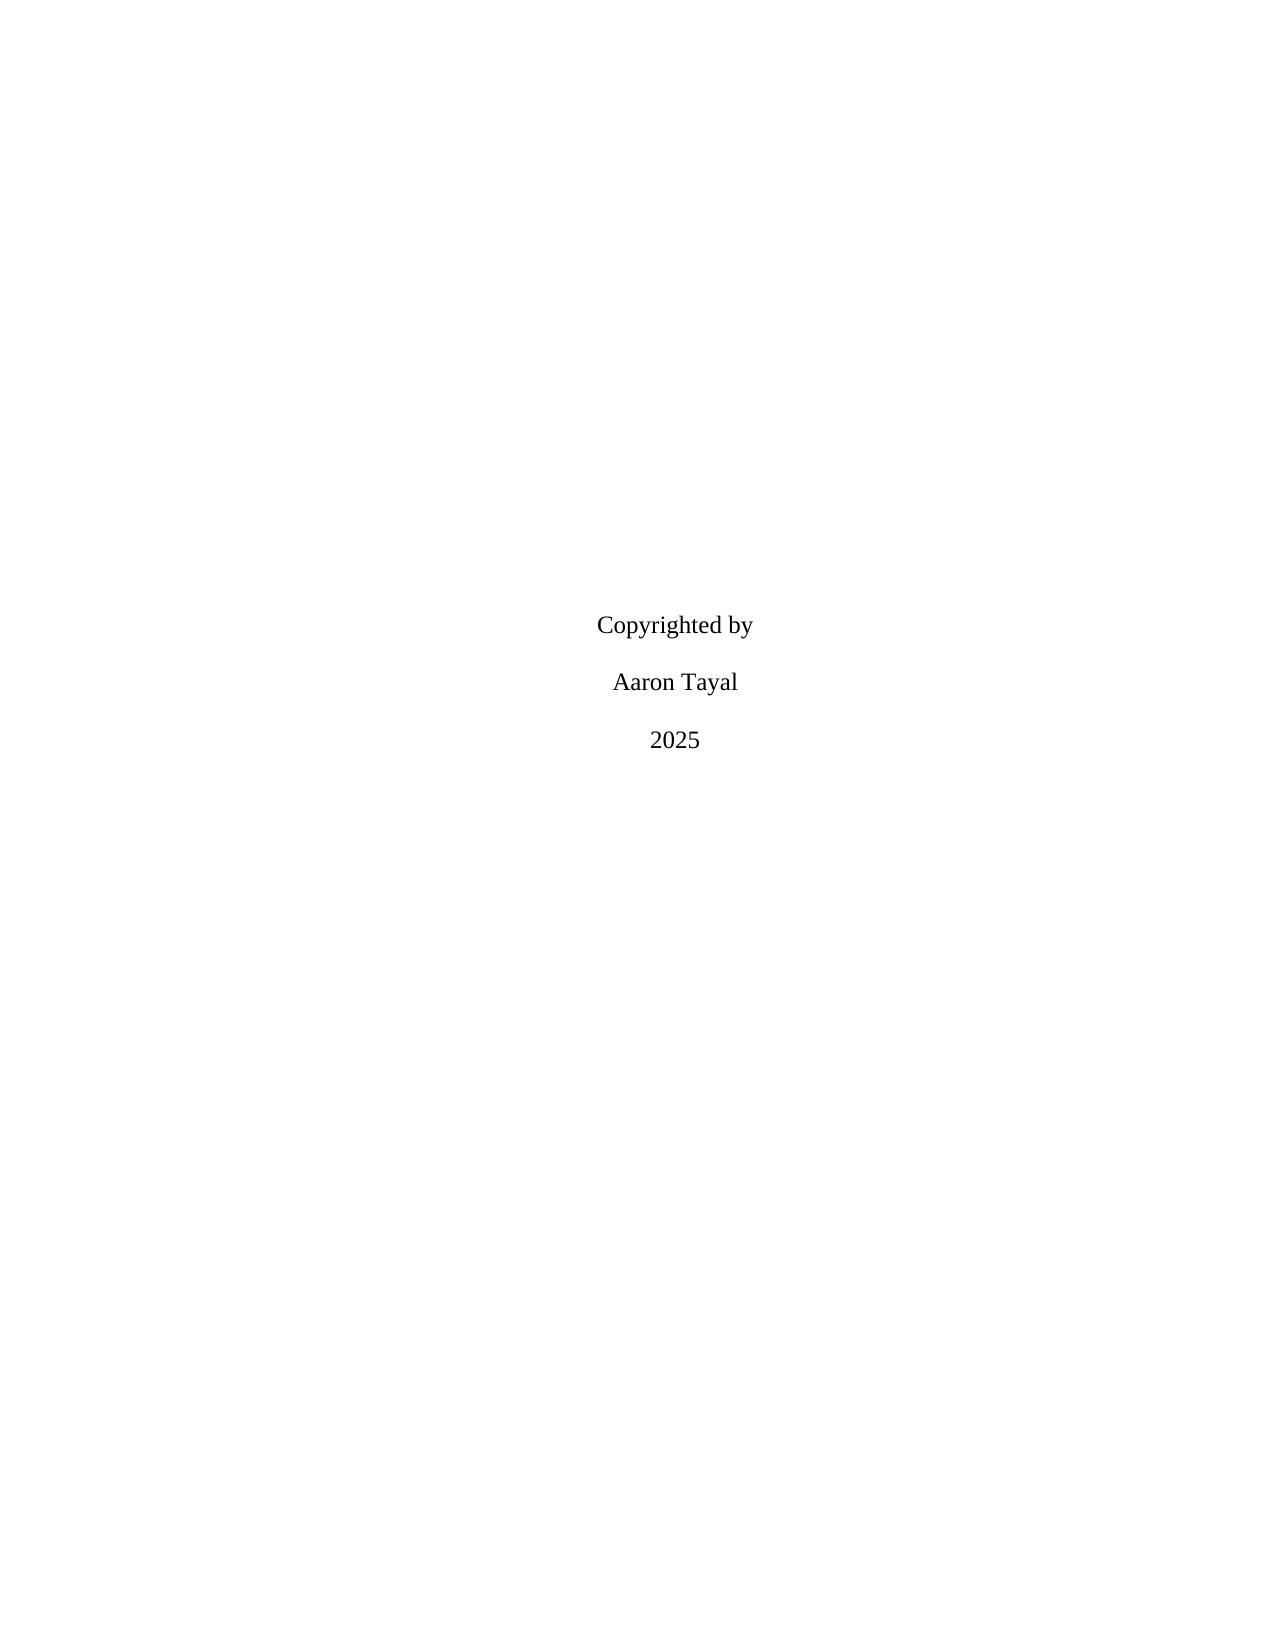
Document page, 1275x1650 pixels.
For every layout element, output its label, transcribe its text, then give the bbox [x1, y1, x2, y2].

text Aaron Tayal [225, 667, 1125, 696]
text Copyrighted by [225, 610, 1125, 639]
text 2025 [225, 725, 1125, 754]
